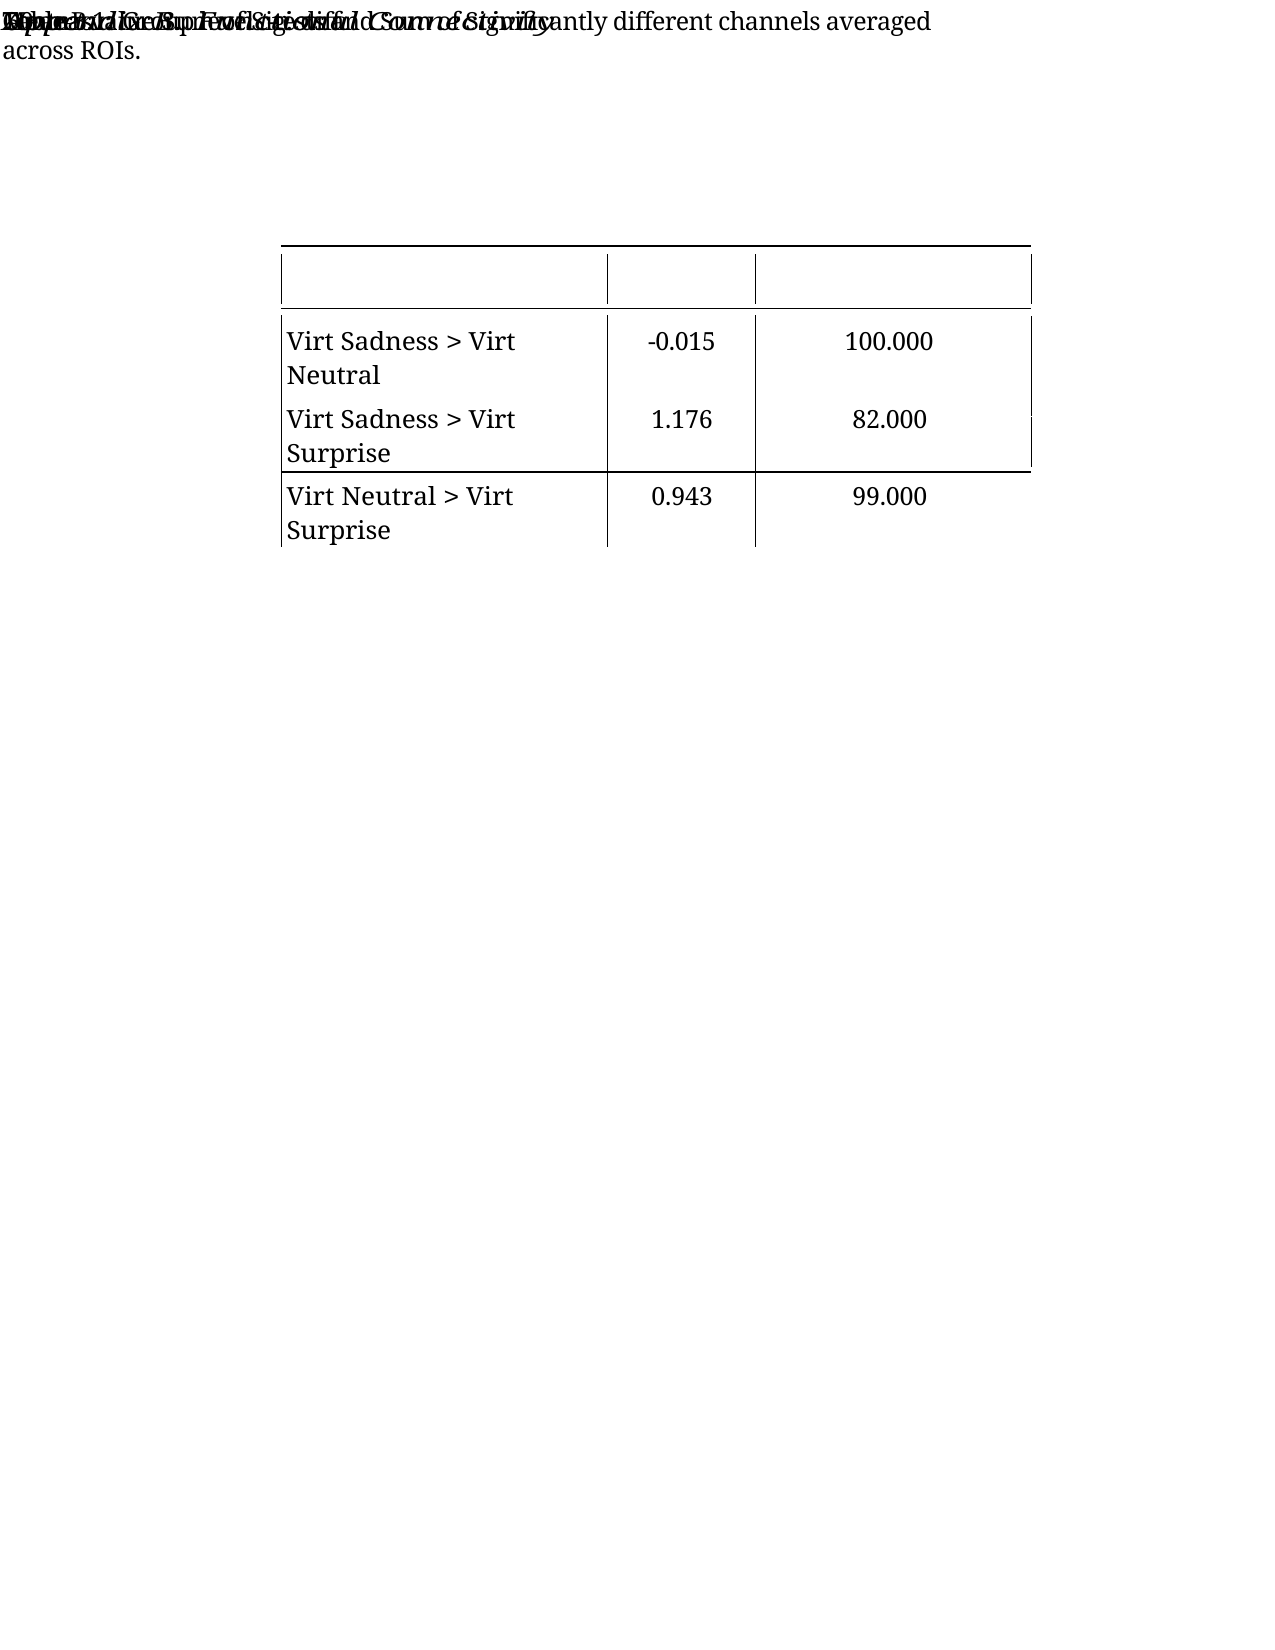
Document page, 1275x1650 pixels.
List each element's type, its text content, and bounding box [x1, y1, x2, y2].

table_header Virt Sadness > Virt Neutral [282, 315, 607, 392]
table_cell 1.176 [608, 392, 755, 469]
table_header -0.015 [608, 315, 755, 392]
table_cell 99.000 [756, 470, 938, 547]
table_header 100.000 [756, 315, 938, 392]
table_cell 0.943 [608, 470, 755, 547]
table_cell Virt Neutral > Virt Surprise [282, 470, 607, 547]
table_cell Virt Sadness > Virt Surprise [282, 392, 607, 469]
table_cell 82.000 [756, 392, 938, 469]
